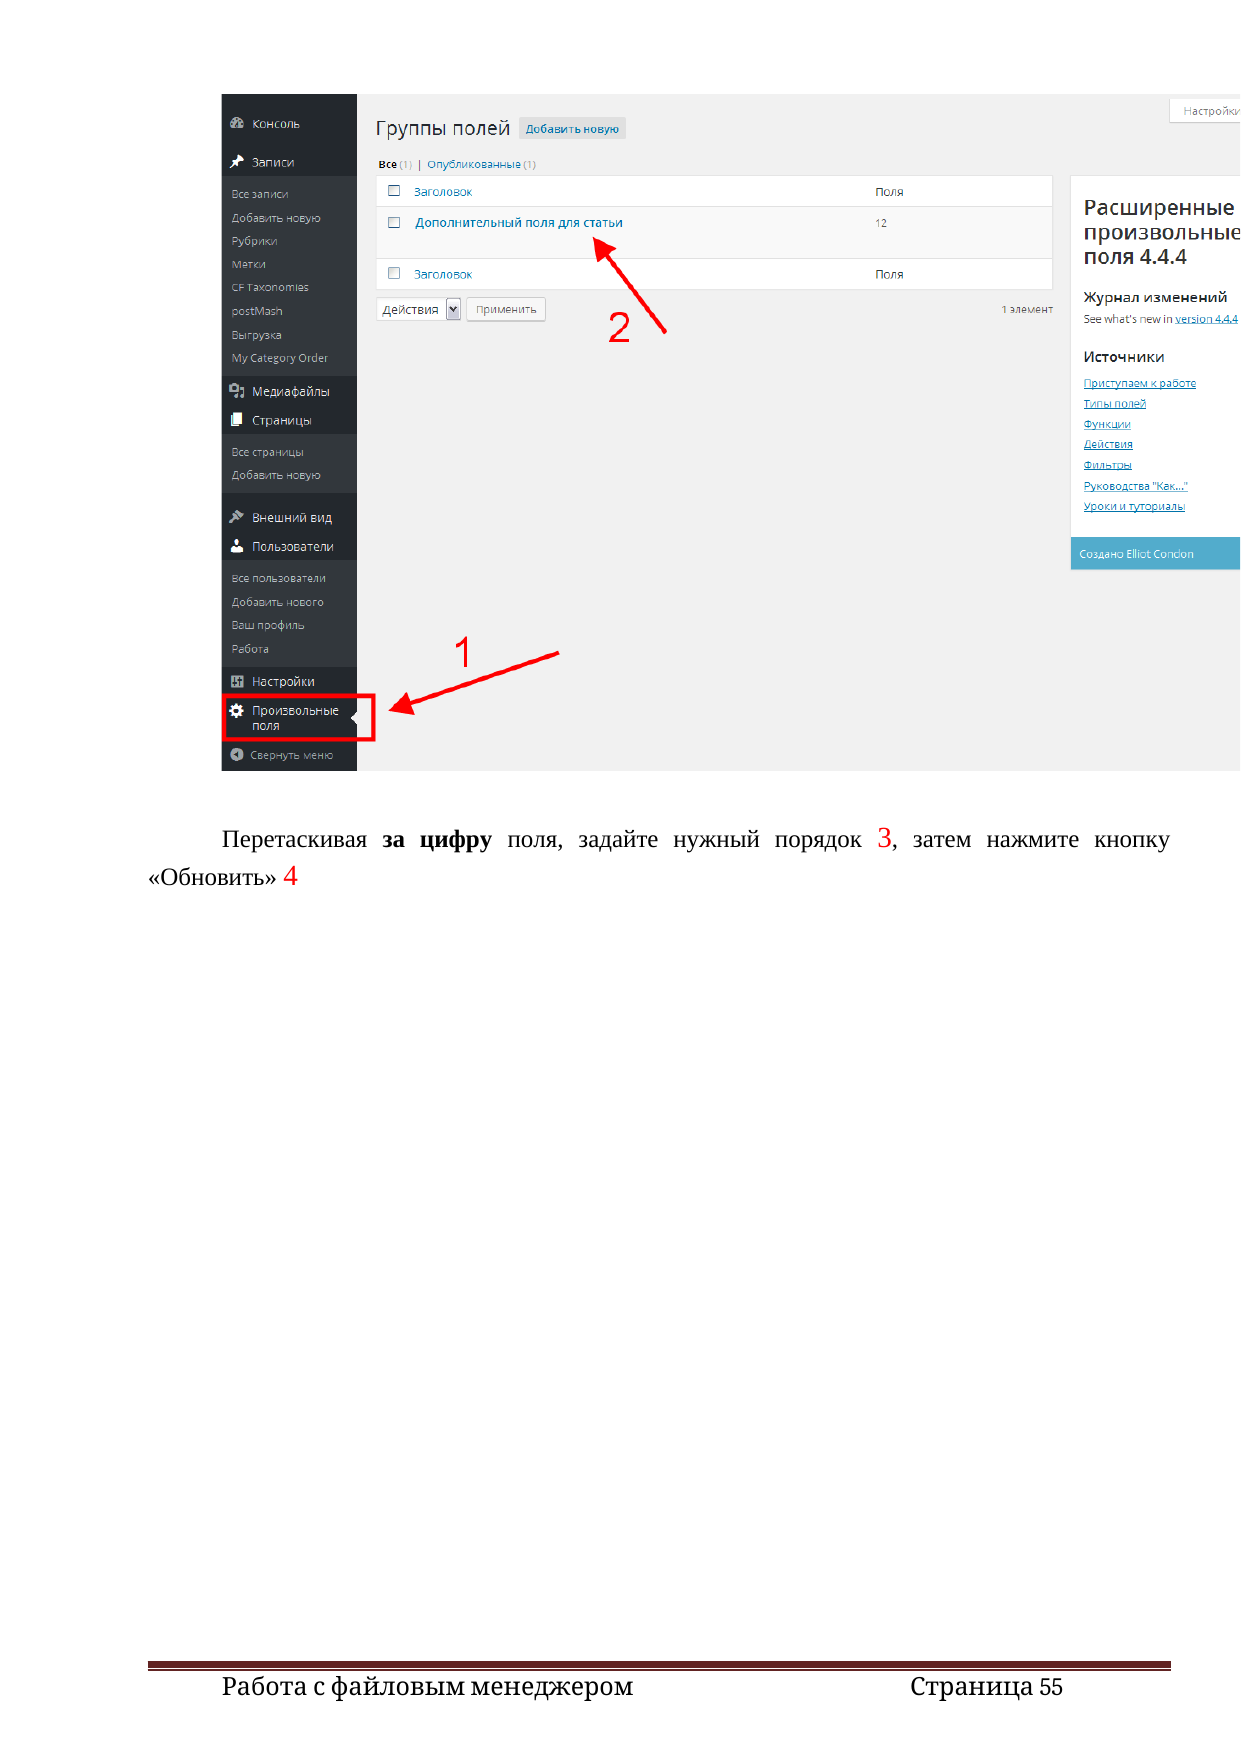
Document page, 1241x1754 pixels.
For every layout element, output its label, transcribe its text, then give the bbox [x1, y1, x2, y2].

picture [221, 94, 1241, 771]
text Перетаскивая за цифру поля, задайте нужный порядок 3, затем нажмите кнопку «Обновить» 4 [148, 820, 1171, 892]
